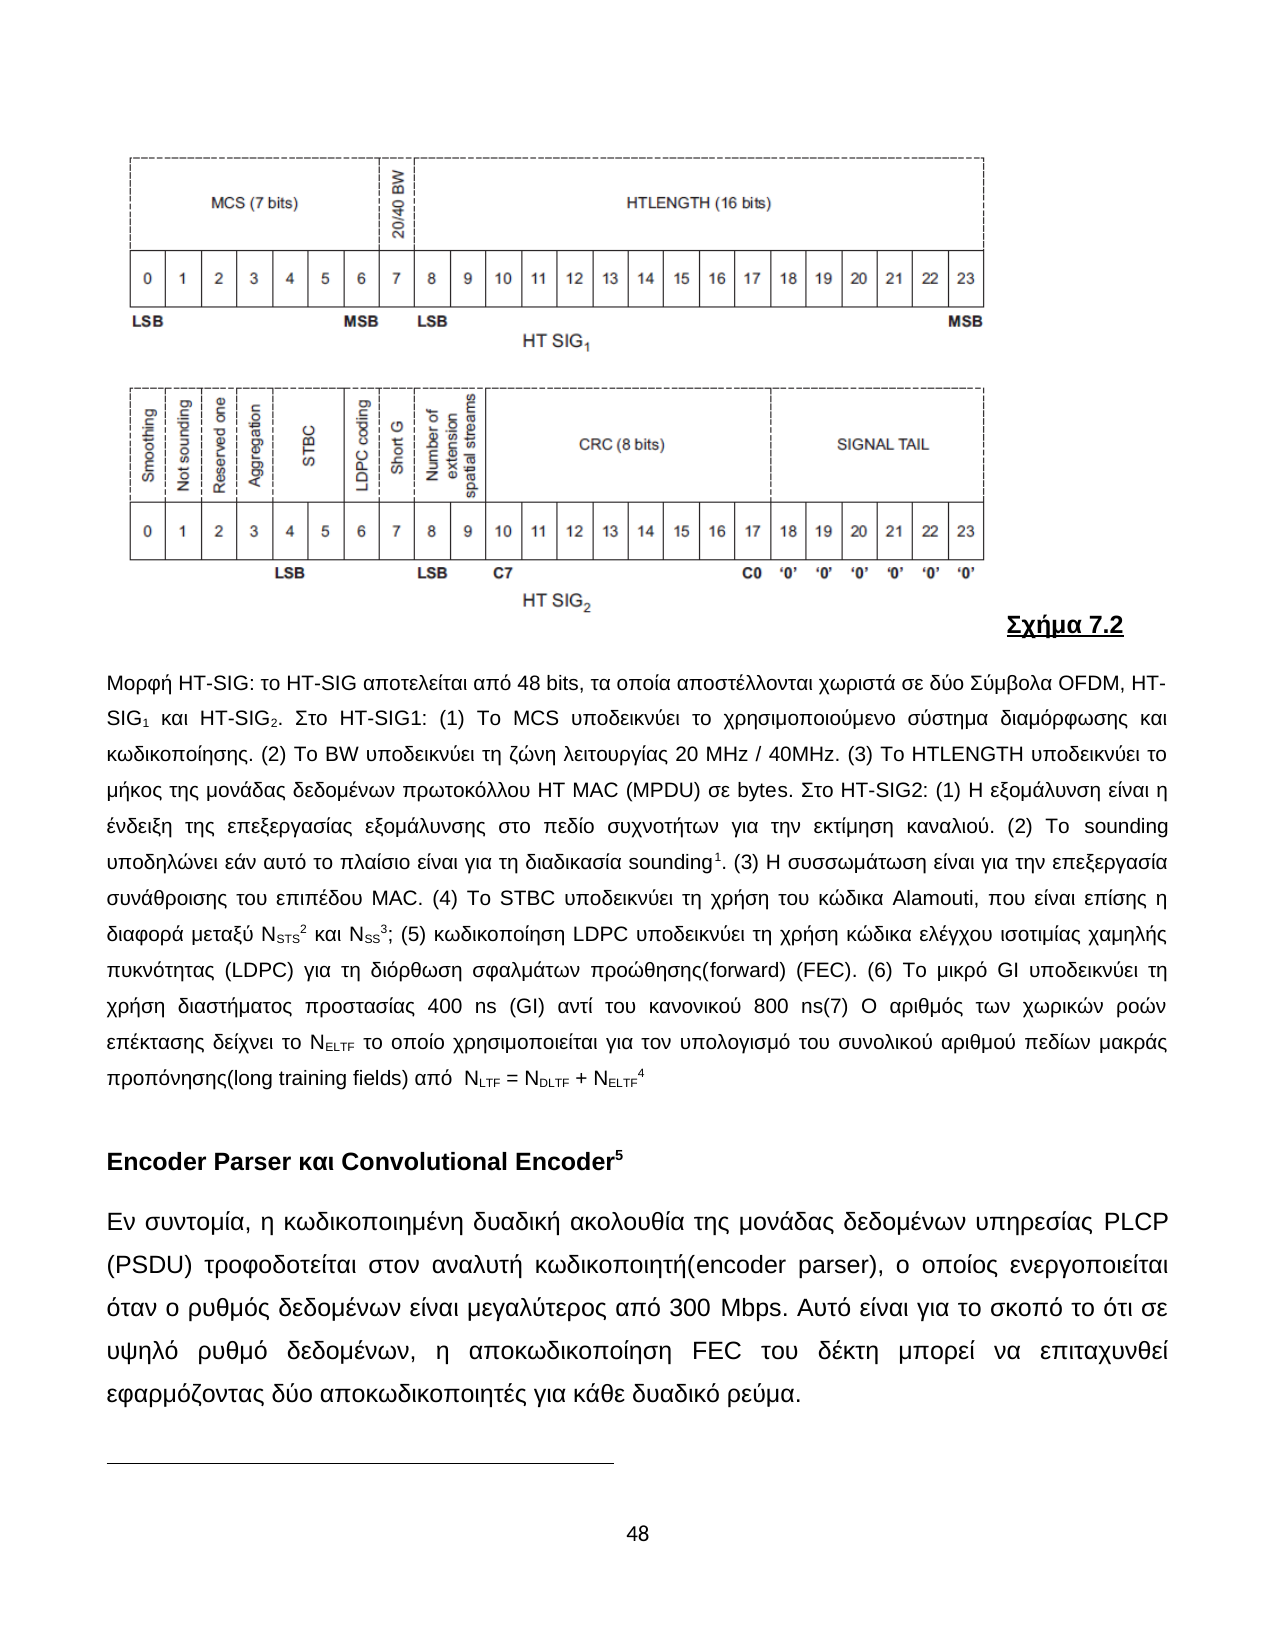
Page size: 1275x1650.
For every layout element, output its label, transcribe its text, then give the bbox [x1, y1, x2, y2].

text Σχήμα 7.2 [106, 118, 1169, 639]
text Εν συντομία, η κωδικοποιημένη δυαδική ακολουθία της μονάδας δεδομένων υπηρεσίας PLCP (PSDU) τροφοδοτείται στον αναλυτή κωδικοποιητή(encoder parser), ο οποίος ενεργοποιείται όταν ο ρυθμός δεδομένων είναι μεγαλύτερος από 300 Mbps. Αυτό είναι για το σκοπό το ότι σε υψηλό ρυθμό δεδομένων, η αποκωδικοποίηση FEC του δέκτη μπορεί να επιταχυνθεί εφαρμόζοντας δύο αποκωδικοποιητές για κάθε δυαδικό ρεύμα. [106, 1207, 1169, 1408]
text Μορφή HT-SIG: το HT-SIG αποτελείται από 48 bits, τα οποία αποστέλλονται χωριστά σε δύο Σύμβολα OFDM, HT-SIG1 και HT-SIG2. Στο HT-SIG1: (1) Το MCS υποδεικνύει το χρησιμοποιούμενο σύστημα διαμόρφωσης και κωδικοποίησης. (2) Το BW υποδεικνύει τη ζώνη λειτουργίας 20 MHz / 40MHz. (3) Το HTLENGTH υποδεικνύει το μήκος της μονάδας δεδομένων πρωτοκόλλου HT MAC (MPDU) σε bytes. Στο HT-SIG2: (1) Η εξομάλυνση είναι η ένδειξη της επεξεργασίας εξομάλυνσης στο πεδίο συχνοτήτων για την εκτίμηση καναλιού. (2) Το sounding υποδηλώνει εάν αυτό το πλαίσιο είναι για τη διαδικασία sounding1. (3) Η συσσωμάτωση είναι για την επεξεργασία συνάθροισης του επιπέδου MAC. (4) Το STBC υποδεικνύει τη χρήση του κώδικα Alamouti, που είναι επίσης η διαφορά μεταξύ NSTS2 και NSS3; (5) κωδικοποίηση LDPC υποδεικνύει τη χρήση κώδικα ελέγχου ισοτιμίας χαμηλής πυκνότητας (LDPC) για τη διόρθωση σφαλμάτων προώθησης(forward) (FEC). (6) Το μικρό GI υποδεικνύει τη χρήση διαστήματος προστασίας 400 ns (GI) αντί του κανονικού 800 ns(7) Ο αριθμός των χωρικών ροών επέκτασης δείχνει το NELTF το οποίο χρησιμοποιείται για τον υπολογισμό του συνολικού αριθμού πεδίων μακράς προπόνησης(long training fields) από NLTF = NDLTF + NELTF4 [106, 670, 1169, 1089]
text Encoder Parser και Convolutional Encoder5 [106, 1147, 1169, 1176]
